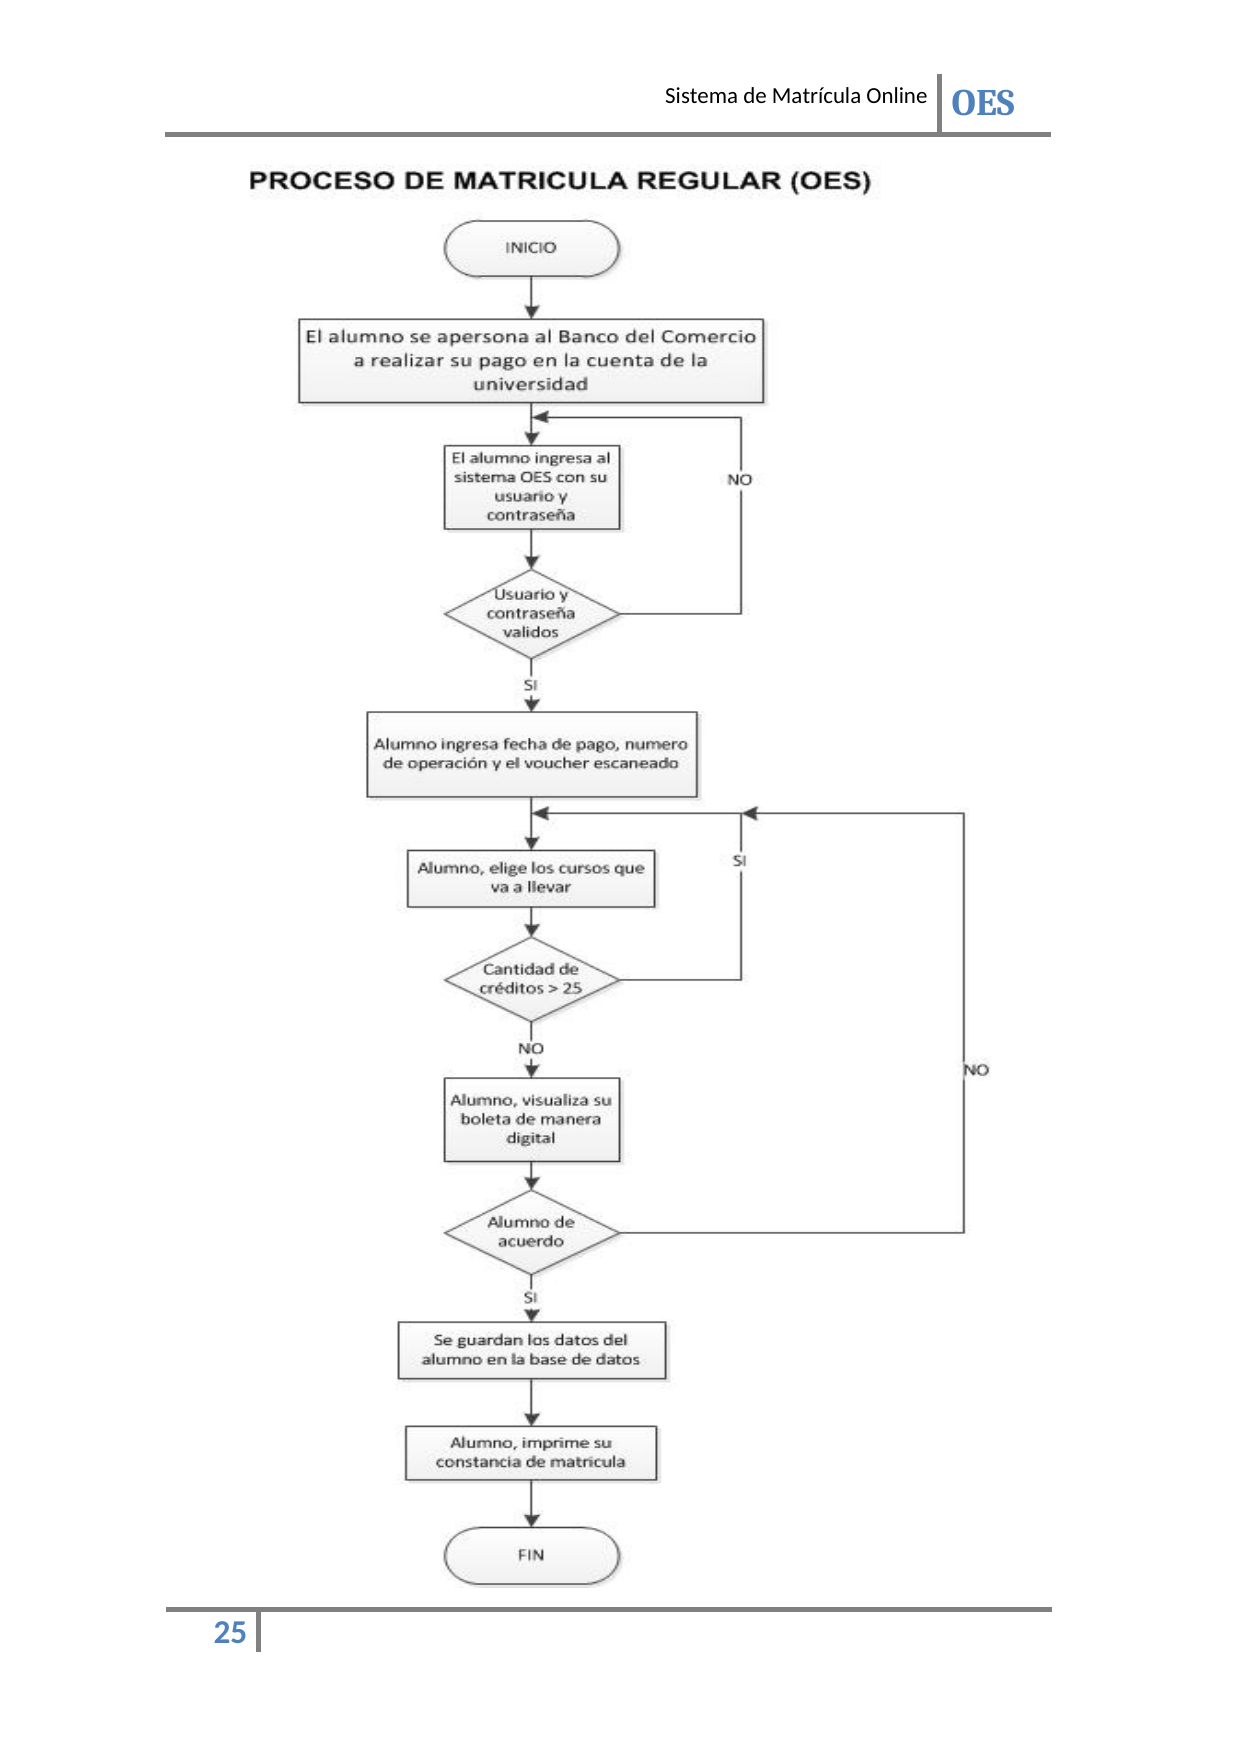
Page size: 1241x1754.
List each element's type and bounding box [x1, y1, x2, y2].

picture [249, 164, 991, 1588]
